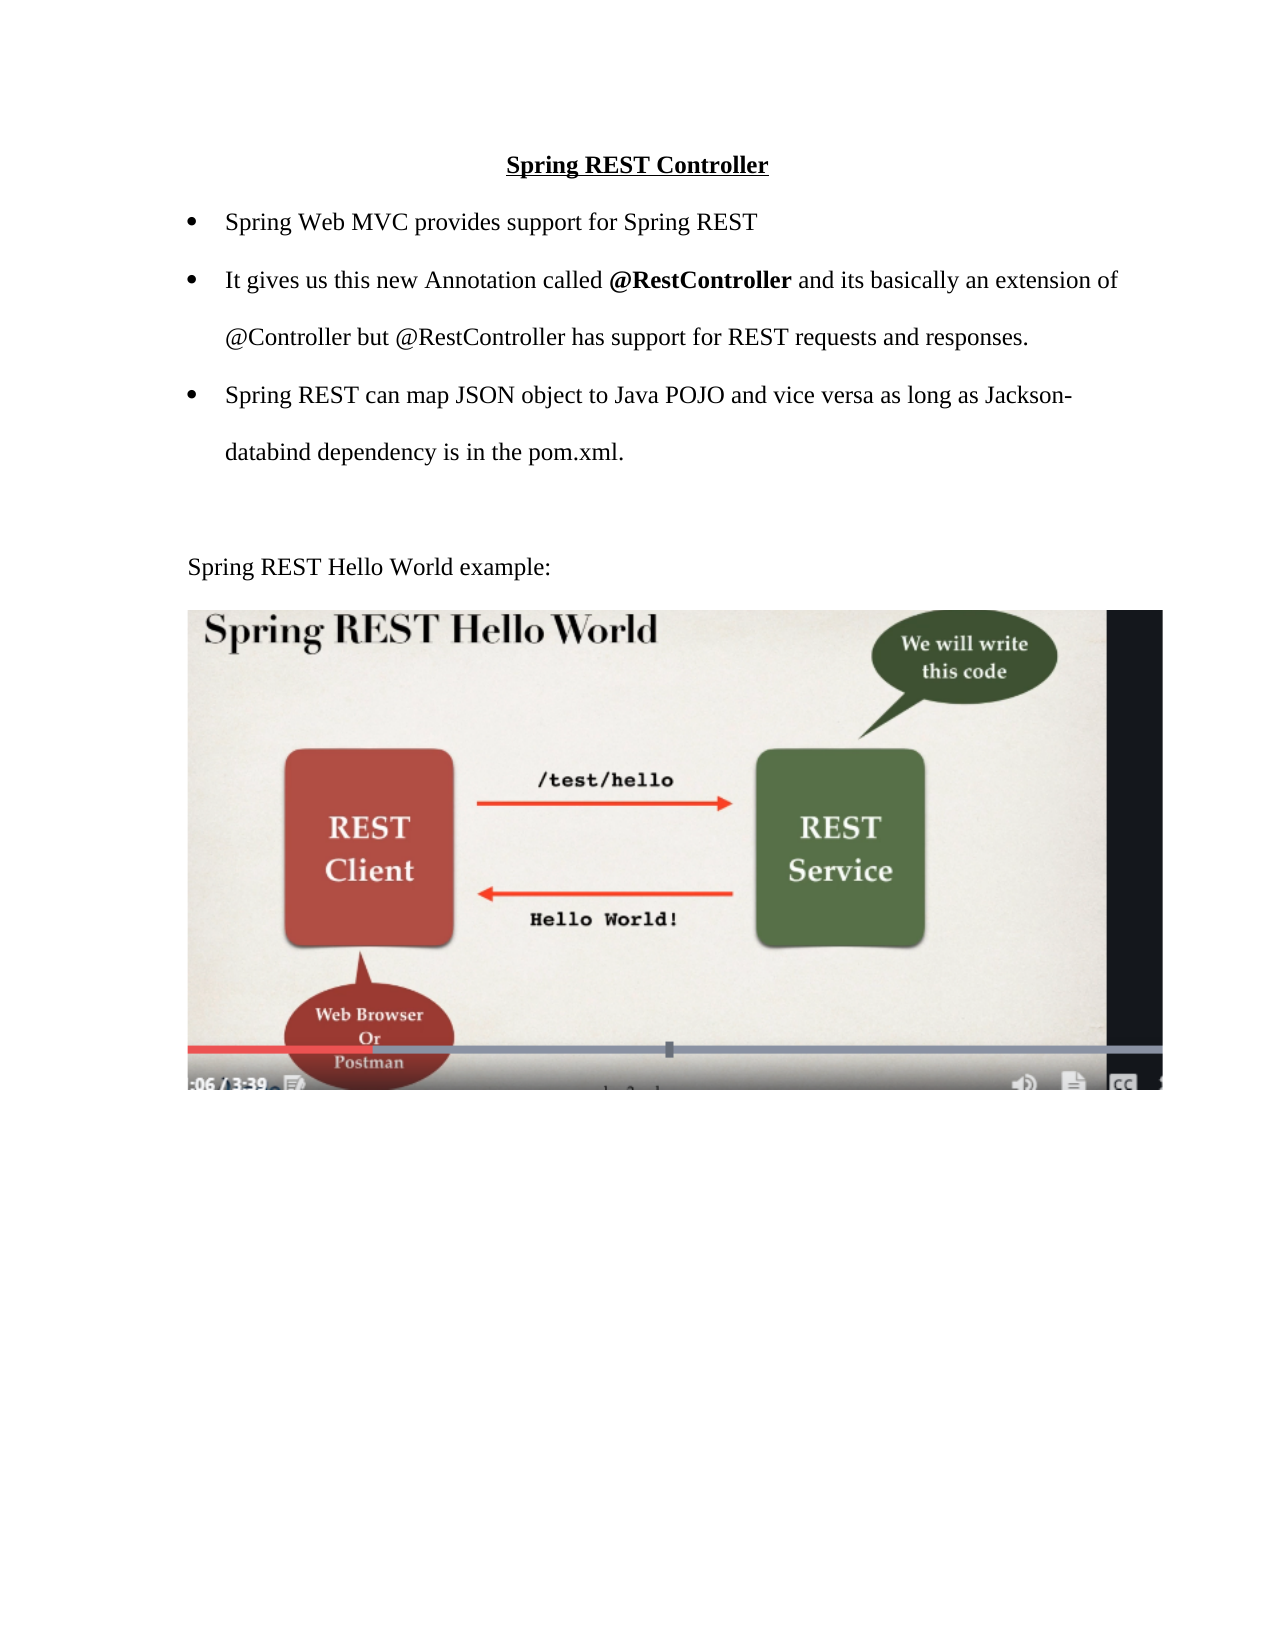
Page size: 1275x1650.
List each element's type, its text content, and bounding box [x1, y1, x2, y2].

picture [187, 610, 1163, 1090]
list Spring REST can map JSON object to Java POJO and vice versa as long as Jackson-databind dependency is in the pom.xml. [187, 380, 1125, 466]
text Spring REST Controller [150, 150, 1125, 179]
text Spring REST Hello World example: [187, 552, 1125, 581]
list It gives us this new Annotation called @RestController and its basically an extension of @Controller but @RestController has support for REST requests and responses. [187, 265, 1125, 351]
list Spring Web MVC provides support for Spring REST [187, 207, 1125, 236]
